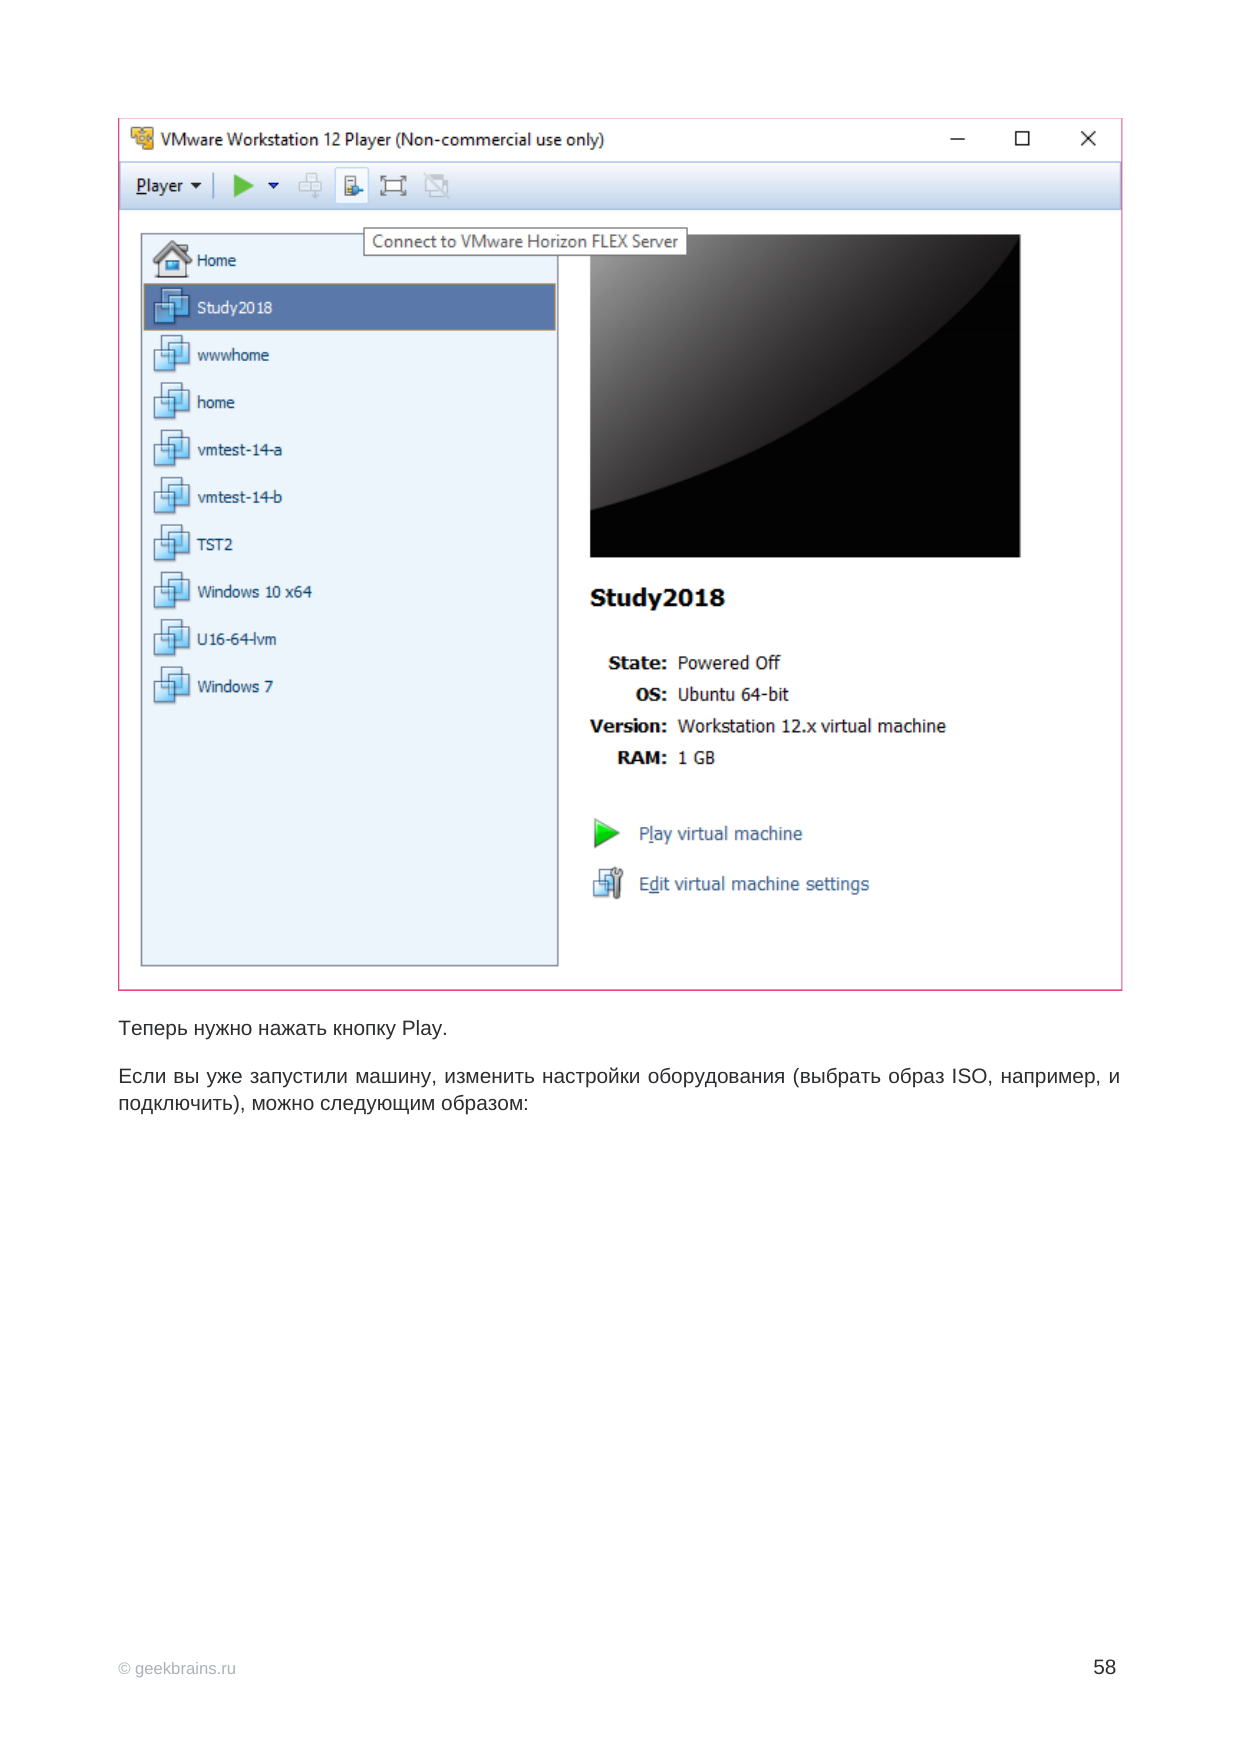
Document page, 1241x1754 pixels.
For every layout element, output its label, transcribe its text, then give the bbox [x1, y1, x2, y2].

text Если вы уже запустили машину, изменить настройки оборудования (выбрать образ ISO, например, и подключить), можно следующим образом: [118, 1064, 1122, 1115]
text Теперь нужно нажать кнопку Play. [118, 1015, 1122, 1039]
picture [118, 118, 1123, 991]
